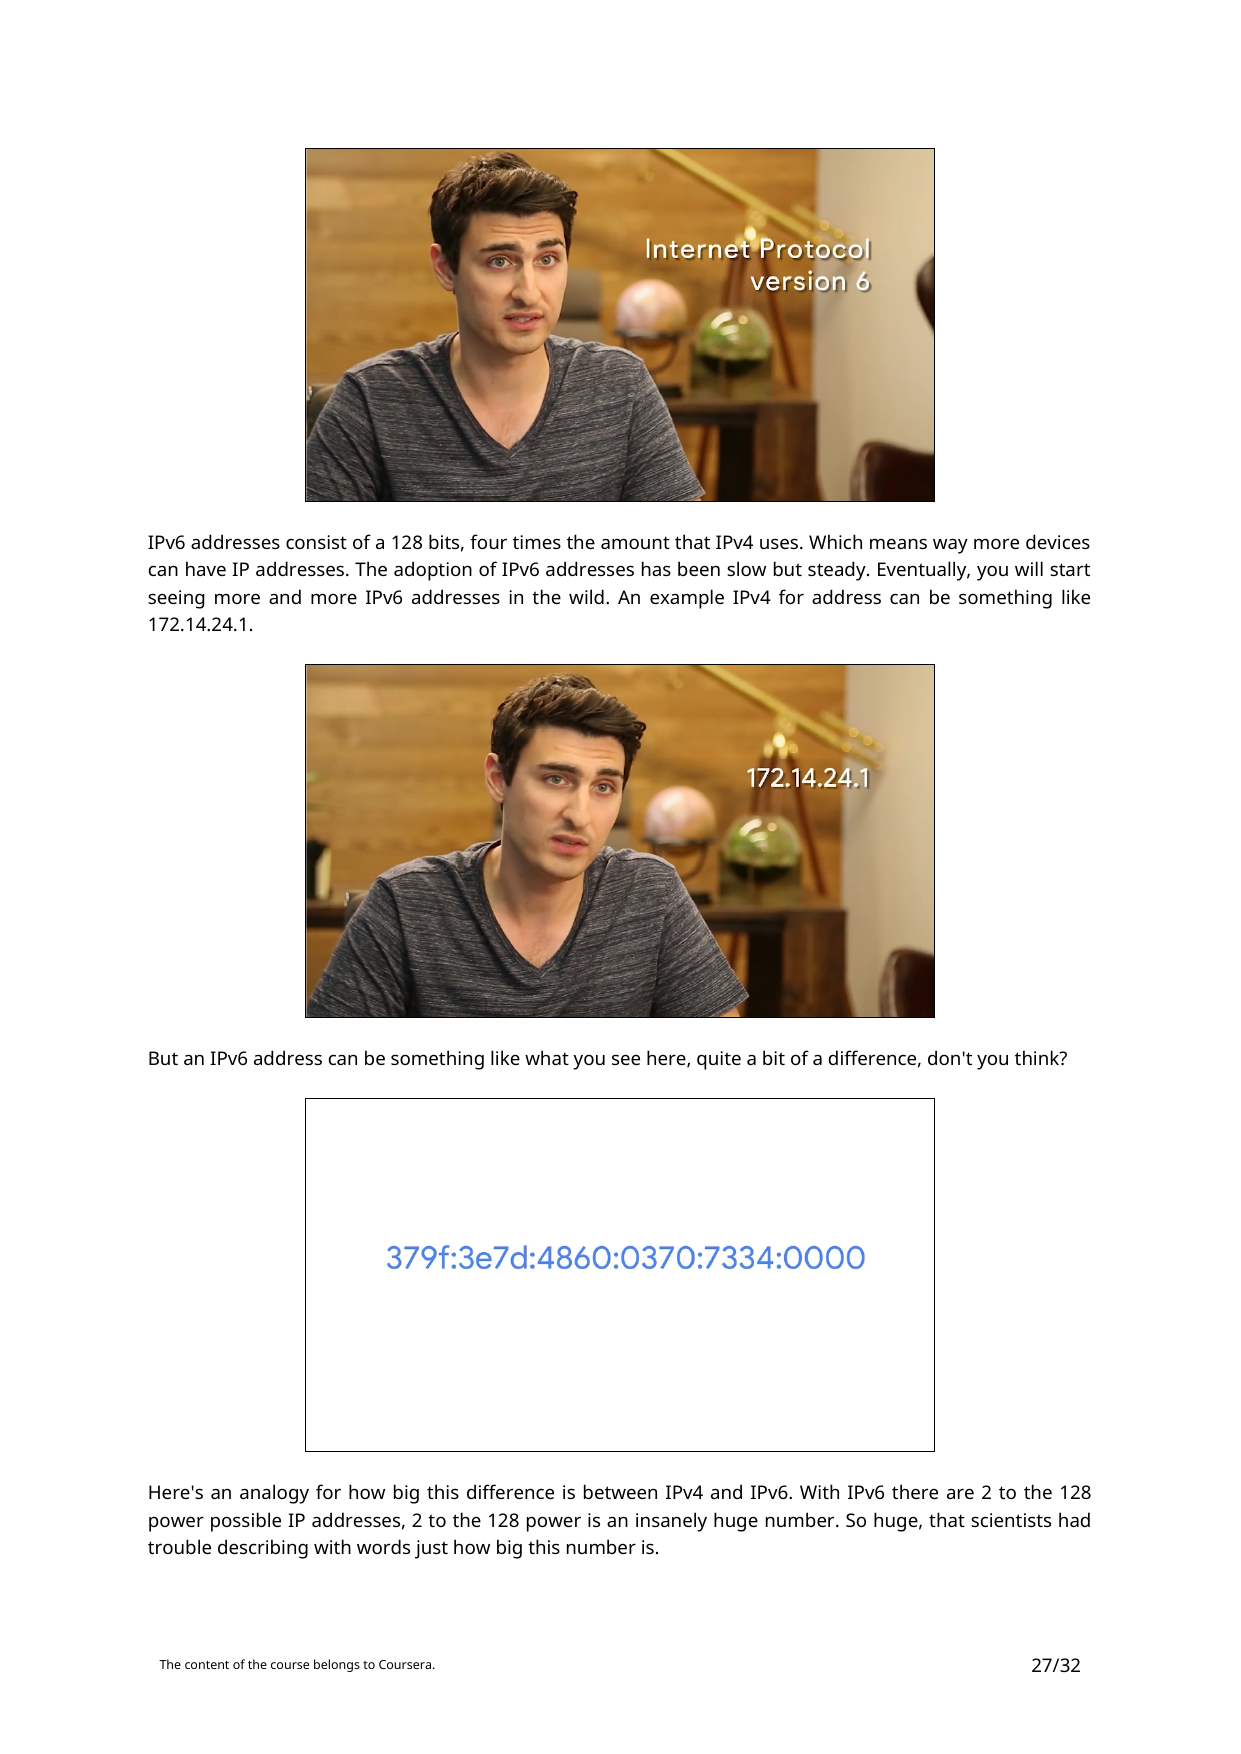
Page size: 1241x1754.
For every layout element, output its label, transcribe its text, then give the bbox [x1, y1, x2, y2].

text IPv6 addresses consist of a 128 bits, four times the amount that IPv4 uses. Which means way more devices can have IP addresses. The adoption of IPv6 addresses has been slow but steady. Eventually, you will start seeing more and more IPv6 addresses in the wild. An example IPv4 for address can be something like 172.14.24.1. [148, 529, 1093, 637]
picture [306, 1099, 934, 1451]
picture [306, 149, 934, 501]
text Here's an analogy for how big this difference is between IPv4 and IPv6. With IPv6 there are 2 to the 128 power possible IP addresses, 2 to the 128 power is an insanely huge number. So huge, that scientists had trouble describing with words just how big this number is. [148, 1479, 1093, 1560]
picture [306, 665, 934, 1017]
text But an IPv6 address can be something like what you see here, quite a bit of a difference, don't you think? [148, 1046, 1093, 1071]
